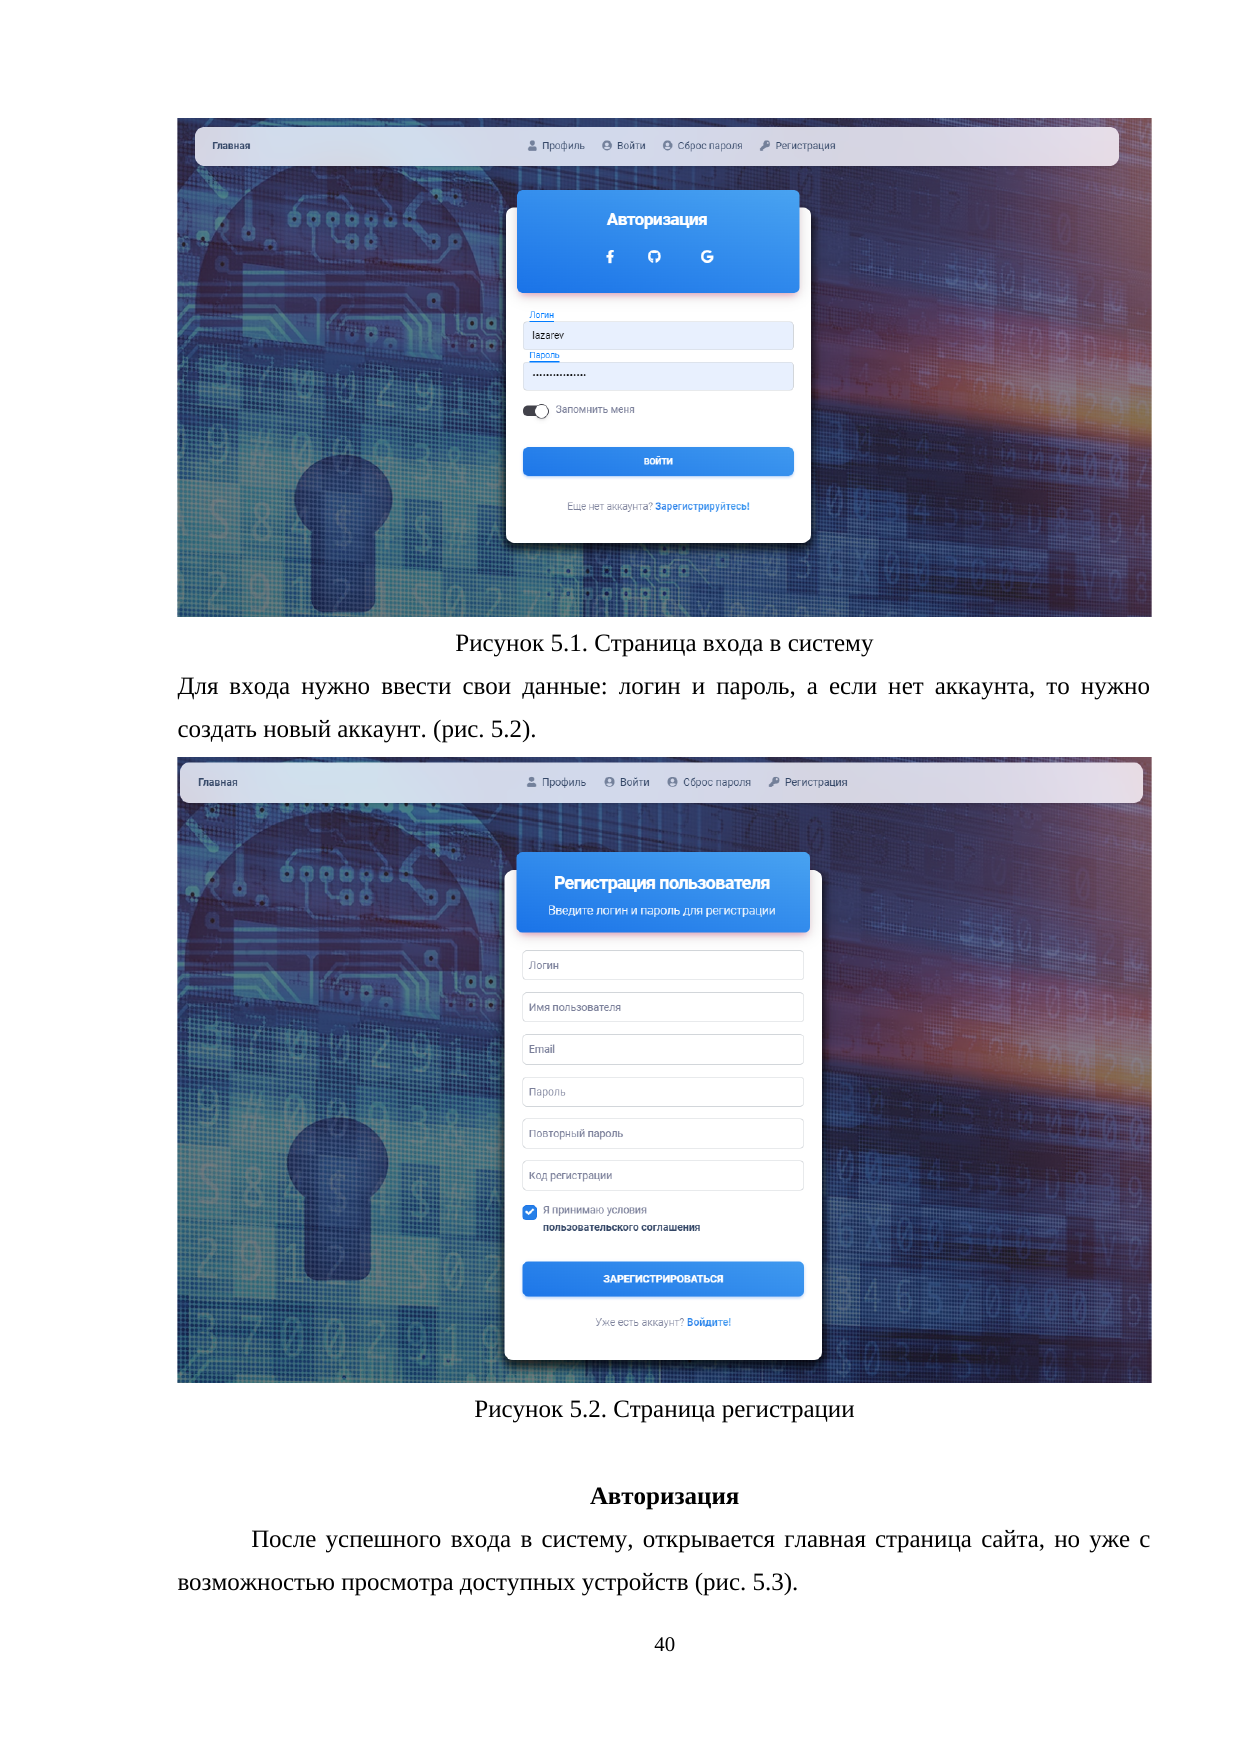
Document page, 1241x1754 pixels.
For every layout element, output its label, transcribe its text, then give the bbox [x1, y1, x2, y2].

picture [177, 757, 1152, 1383]
text Рисунок 5.2. Страница регистрации [177, 1394, 1152, 1423]
text Для входа нужно ввести свои данные: логин и пароль, а если нет аккаунта, то нужно создать новый аккаунт. (рис. 5.2). [177, 671, 1152, 743]
text После успешного входа в систему, открывается главная страница сайта, но уже с возможностью просмотра доступных устройств (рис. 5.3). [177, 1524, 1152, 1596]
text Рисунок 5.1. Страница входа в систему [177, 628, 1152, 657]
text Авторизация [177, 1481, 1152, 1509]
picture [177, 118, 1152, 617]
